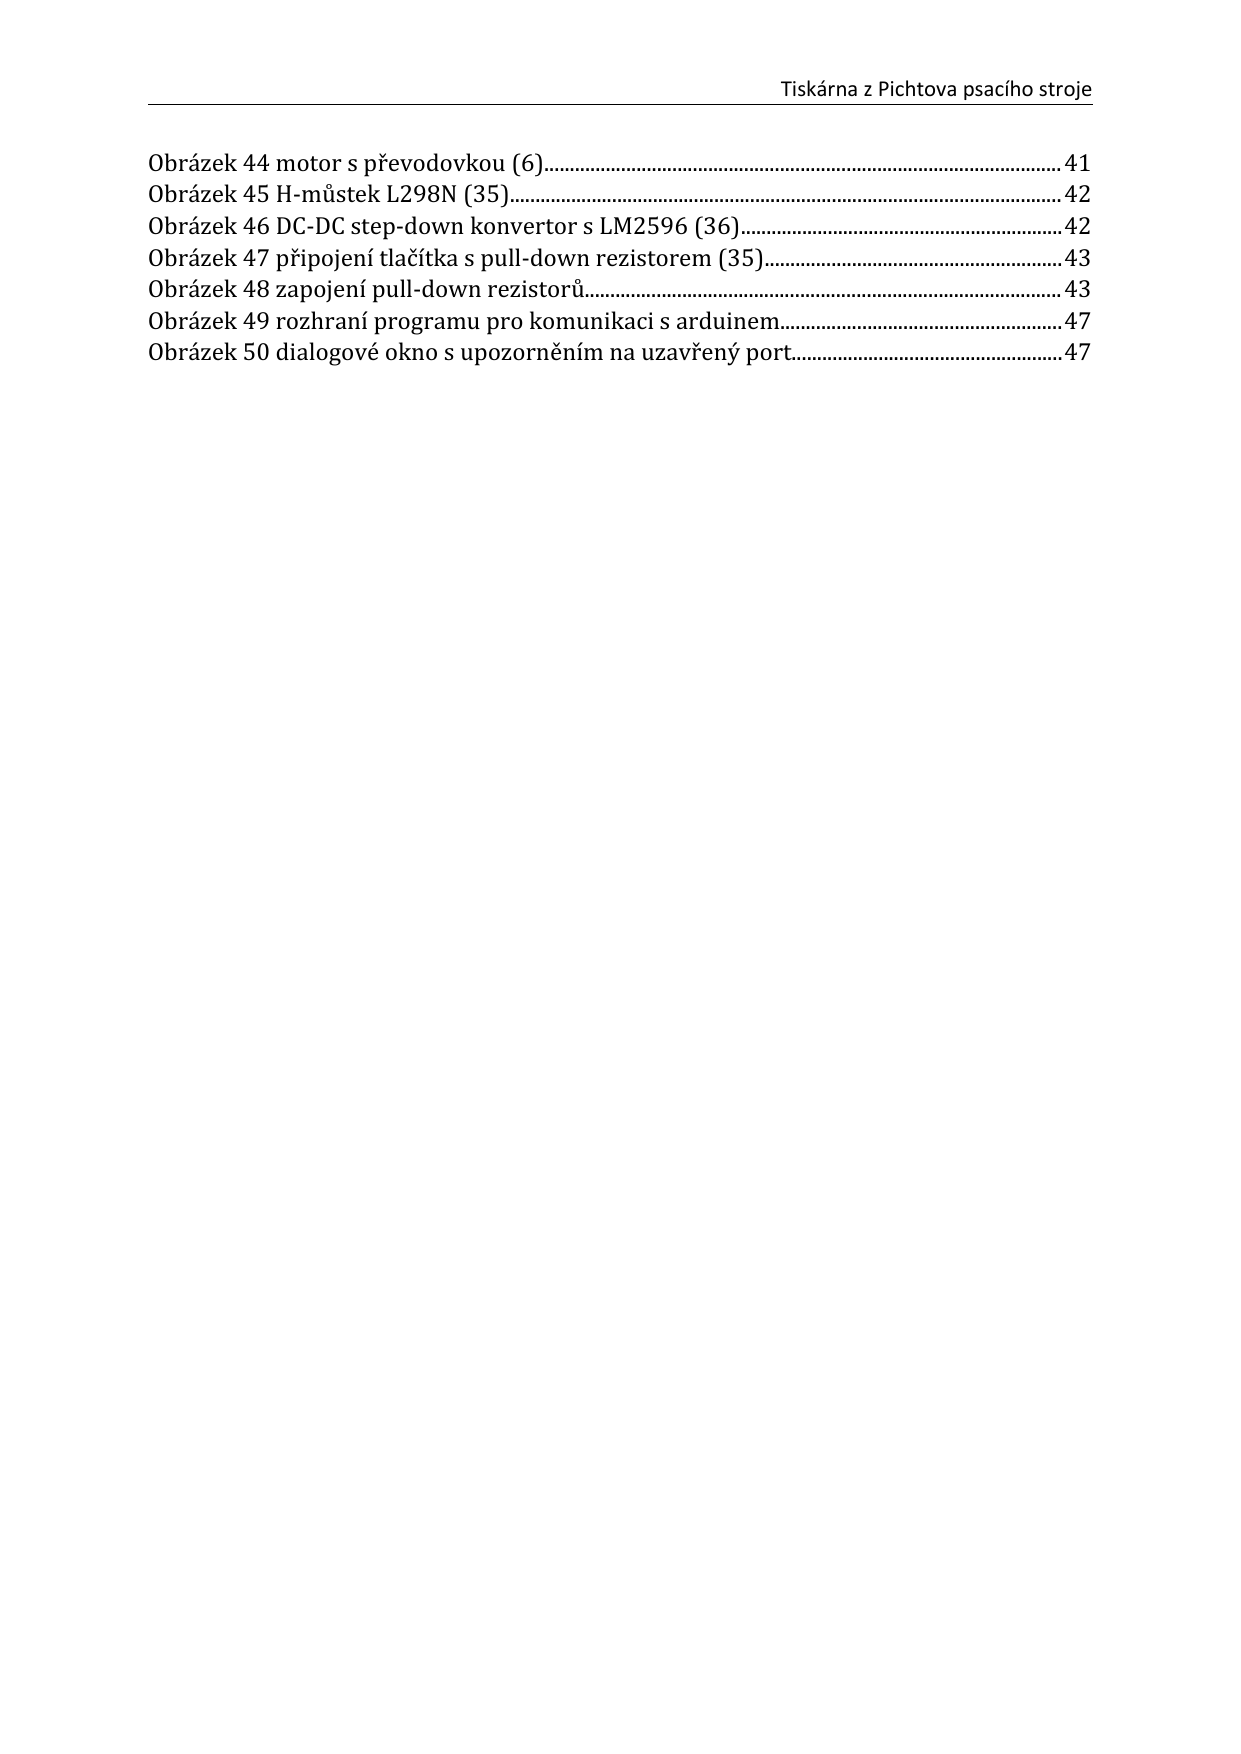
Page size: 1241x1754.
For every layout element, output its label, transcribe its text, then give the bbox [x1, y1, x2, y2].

text Obrázek 44 motor s převodovkou (6) 41 [148, 148, 1093, 177]
text Obrázek 46 DC-DC step-down konvertor s LM2596 (36) 42 [148, 211, 1093, 240]
text Obrázek 45 H-můstek L298N (35) 42 [148, 179, 1093, 208]
text Obrázek 50 dialogové okno s upozorněním na uzavřený port 47 [148, 337, 1093, 366]
text Obrázek 47 připojení tlačítka s pull-down rezistorem (35) 43 [148, 242, 1093, 272]
text Obrázek 48 zapojení pull-down rezistorů 43 [148, 274, 1093, 303]
text Obrázek 49 rozhraní programu pro komunikaci s arduinem 47 [148, 305, 1093, 335]
